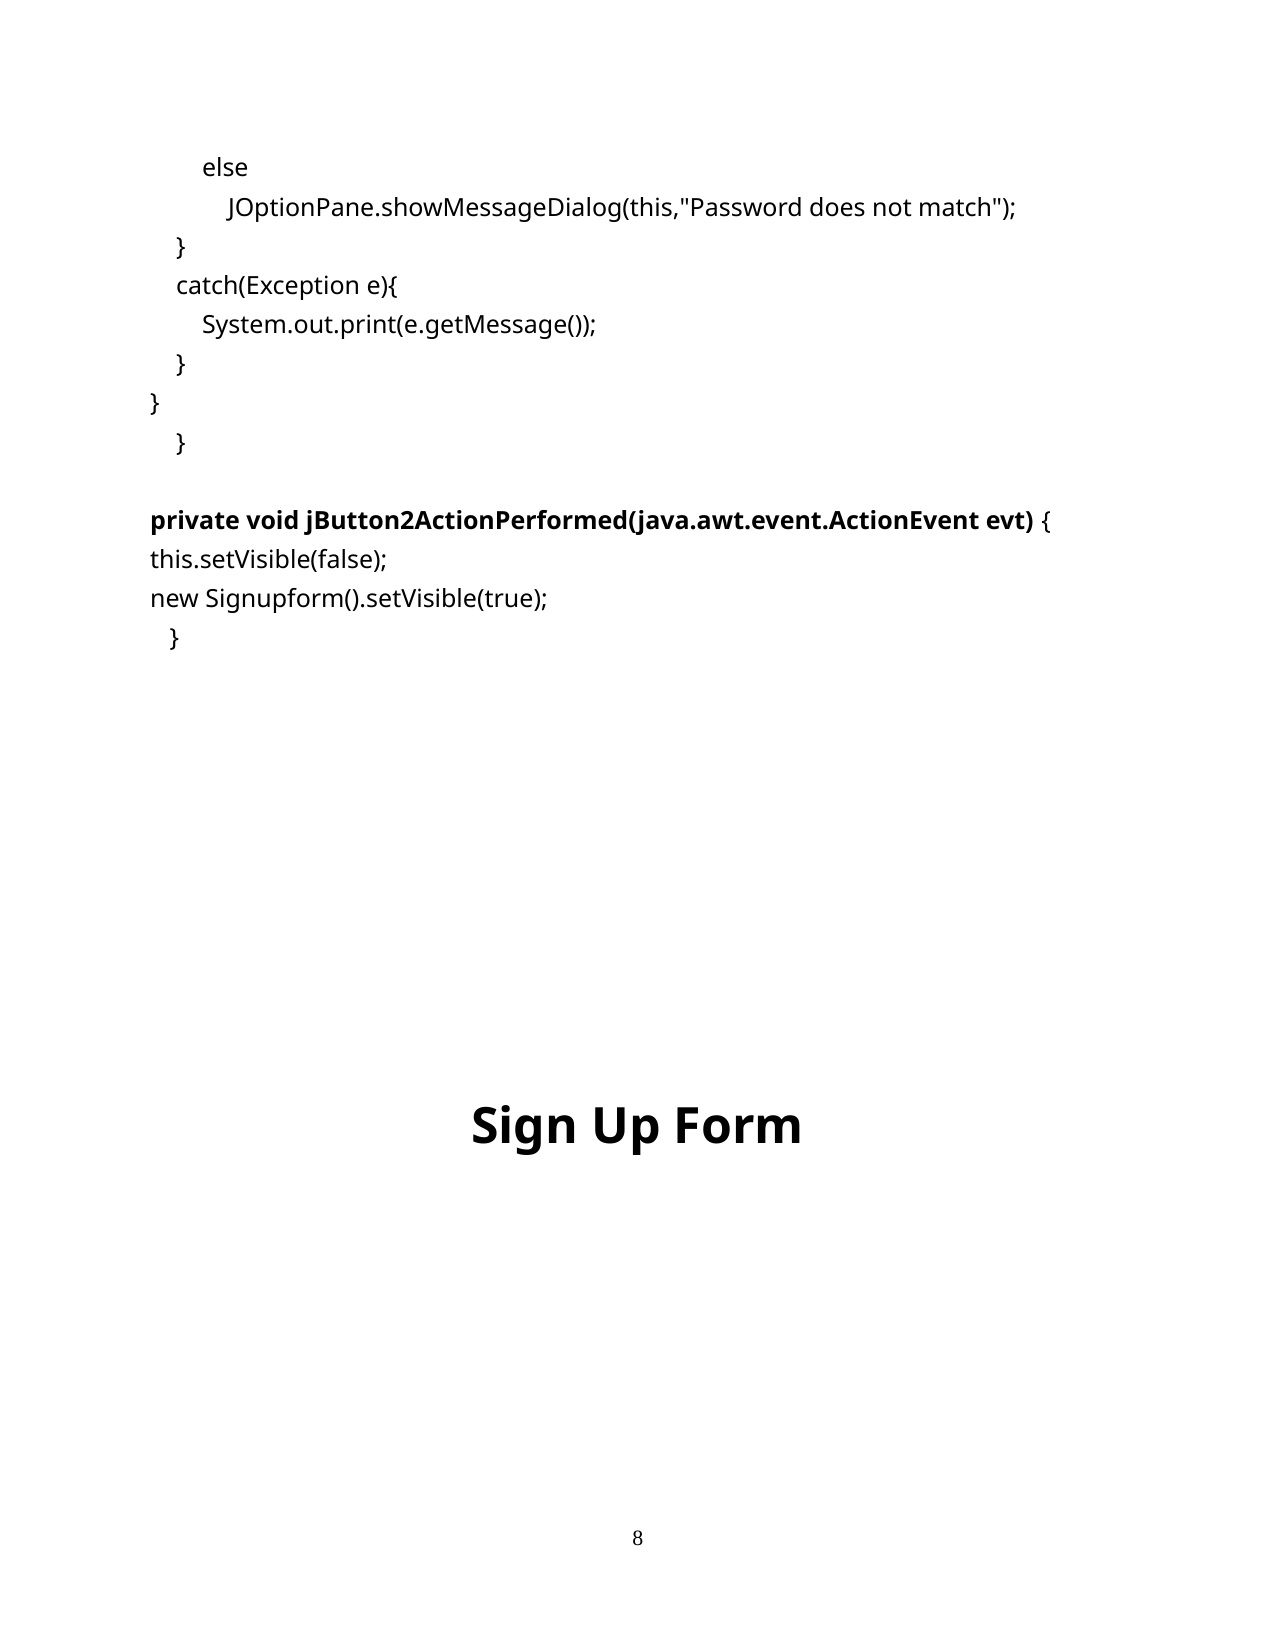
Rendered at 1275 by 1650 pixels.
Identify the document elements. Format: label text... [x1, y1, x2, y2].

text else [150, 150, 1125, 184]
text Sign Up Form [150, 1090, 1125, 1158]
text catch(Exception e){ [150, 267, 1125, 302]
text this.setVisible(false); [150, 542, 1125, 576]
text } [150, 385, 1125, 419]
text } [150, 228, 1125, 262]
text private void jButton2ActionPerformed(java.awt.event.ActionEvent evt) { [150, 502, 1125, 537]
text } [150, 424, 1125, 458]
text } [150, 346, 1125, 380]
text JOptionPane.showMessageDialog(this,"Password does not match"); [150, 189, 1125, 223]
text System.out.print(e.getMessage()); [150, 307, 1125, 341]
text new Signupform().setVisible(true); [150, 581, 1125, 615]
text } [150, 620, 1125, 654]
